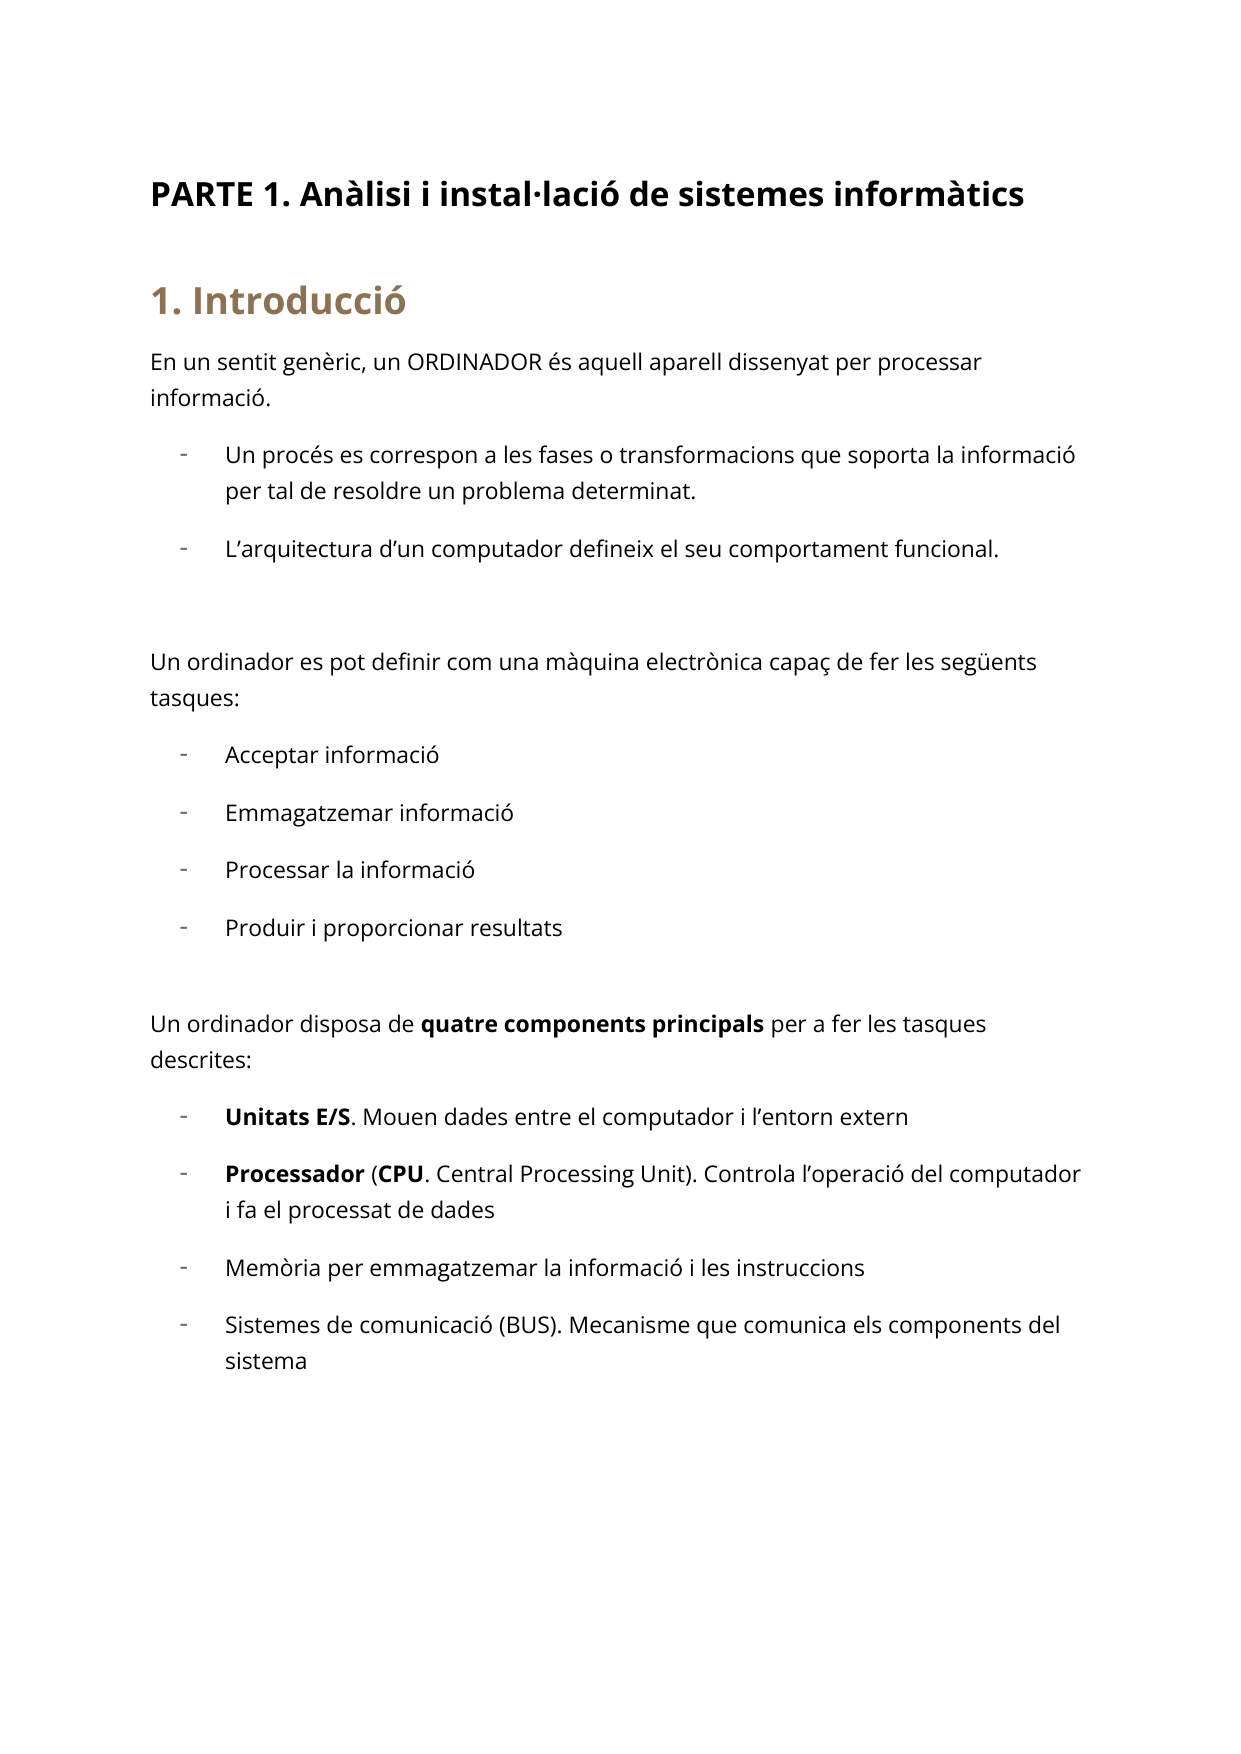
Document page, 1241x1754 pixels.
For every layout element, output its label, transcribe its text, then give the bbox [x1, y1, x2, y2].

list Emmagatzemar informació [187, 796, 1090, 828]
list L’arquitectura d’un computador defineix el seu comportament funcional. [187, 532, 1090, 564]
list Unitats E/S. Mouen dades entre el computador i l’entorn extern [187, 1100, 1090, 1132]
list Un procés es correspon a les fases o transformacions que soporta la informació per tal de resoldre un problema determinat. [187, 439, 1090, 506]
list Processar la informació [187, 854, 1090, 886]
list Processador (CPU. Central Processing Unit). Controla l’operació del computador i fa el processat de dades [187, 1158, 1090, 1226]
list Acceptar informació [187, 739, 1090, 771]
subtitle PARTE 1. Anàlisi i instal·lació de sistemes informàtics [150, 171, 1090, 216]
list Sistemes de comunicació (BUS). Mecanisme que comunica els components del sistema [187, 1308, 1090, 1376]
text Un ordinador disposa de quatre components principals per a fer les tasques descrites: [150, 1008, 1090, 1075]
list Produir i proporcionar resultats [187, 911, 1090, 943]
subtitle 1. Introducció [150, 274, 1090, 325]
text Un ordinador es pot definir com una màquina electrònica capaç de fer les següents tasques: [150, 646, 1090, 713]
list Memòria per emmagatzemar la informació i les instruccions [187, 1251, 1090, 1283]
text En un sentit genèric, un ORDINADOR és aquell aparell dissenyat per processar informació. [150, 346, 1090, 413]
